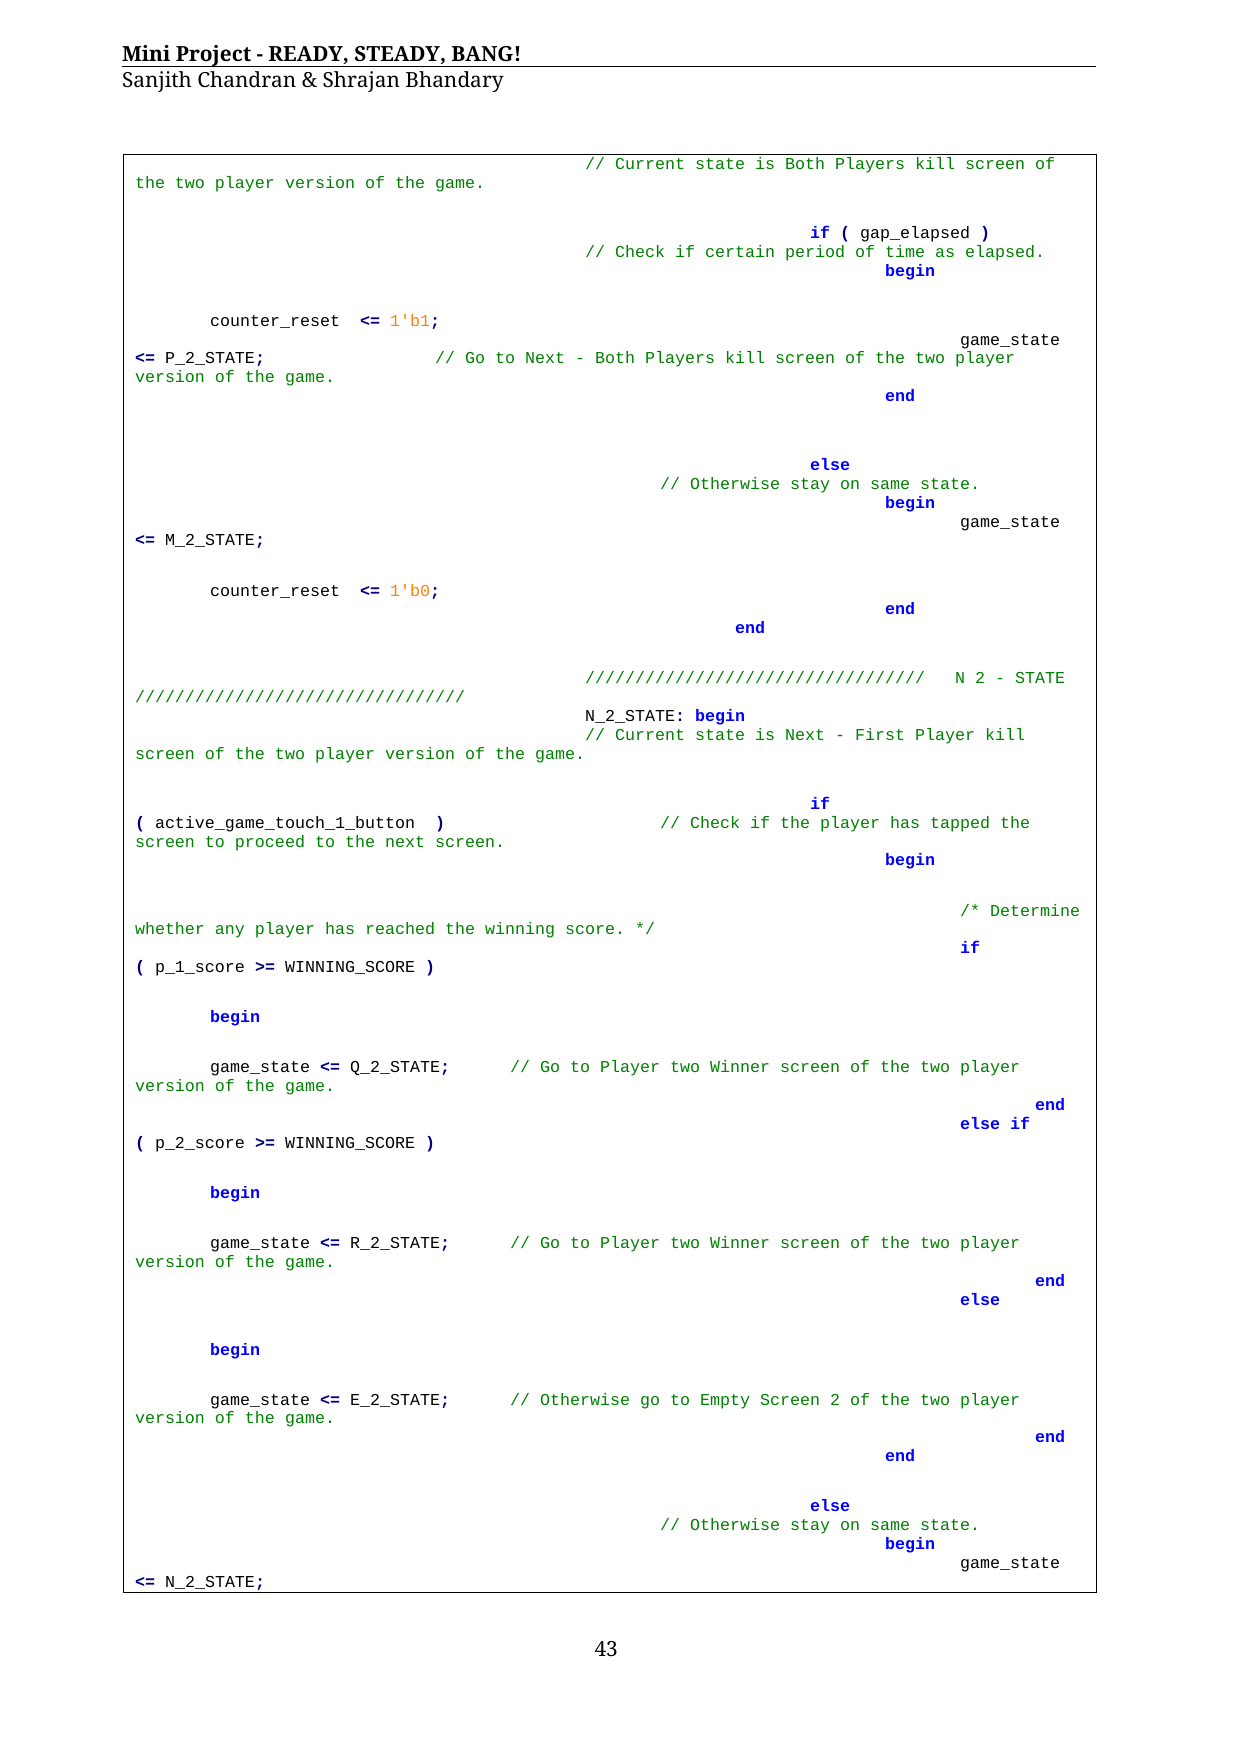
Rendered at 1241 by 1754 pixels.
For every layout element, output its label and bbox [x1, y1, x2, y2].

table_cell [124, 155, 1096, 1592]
